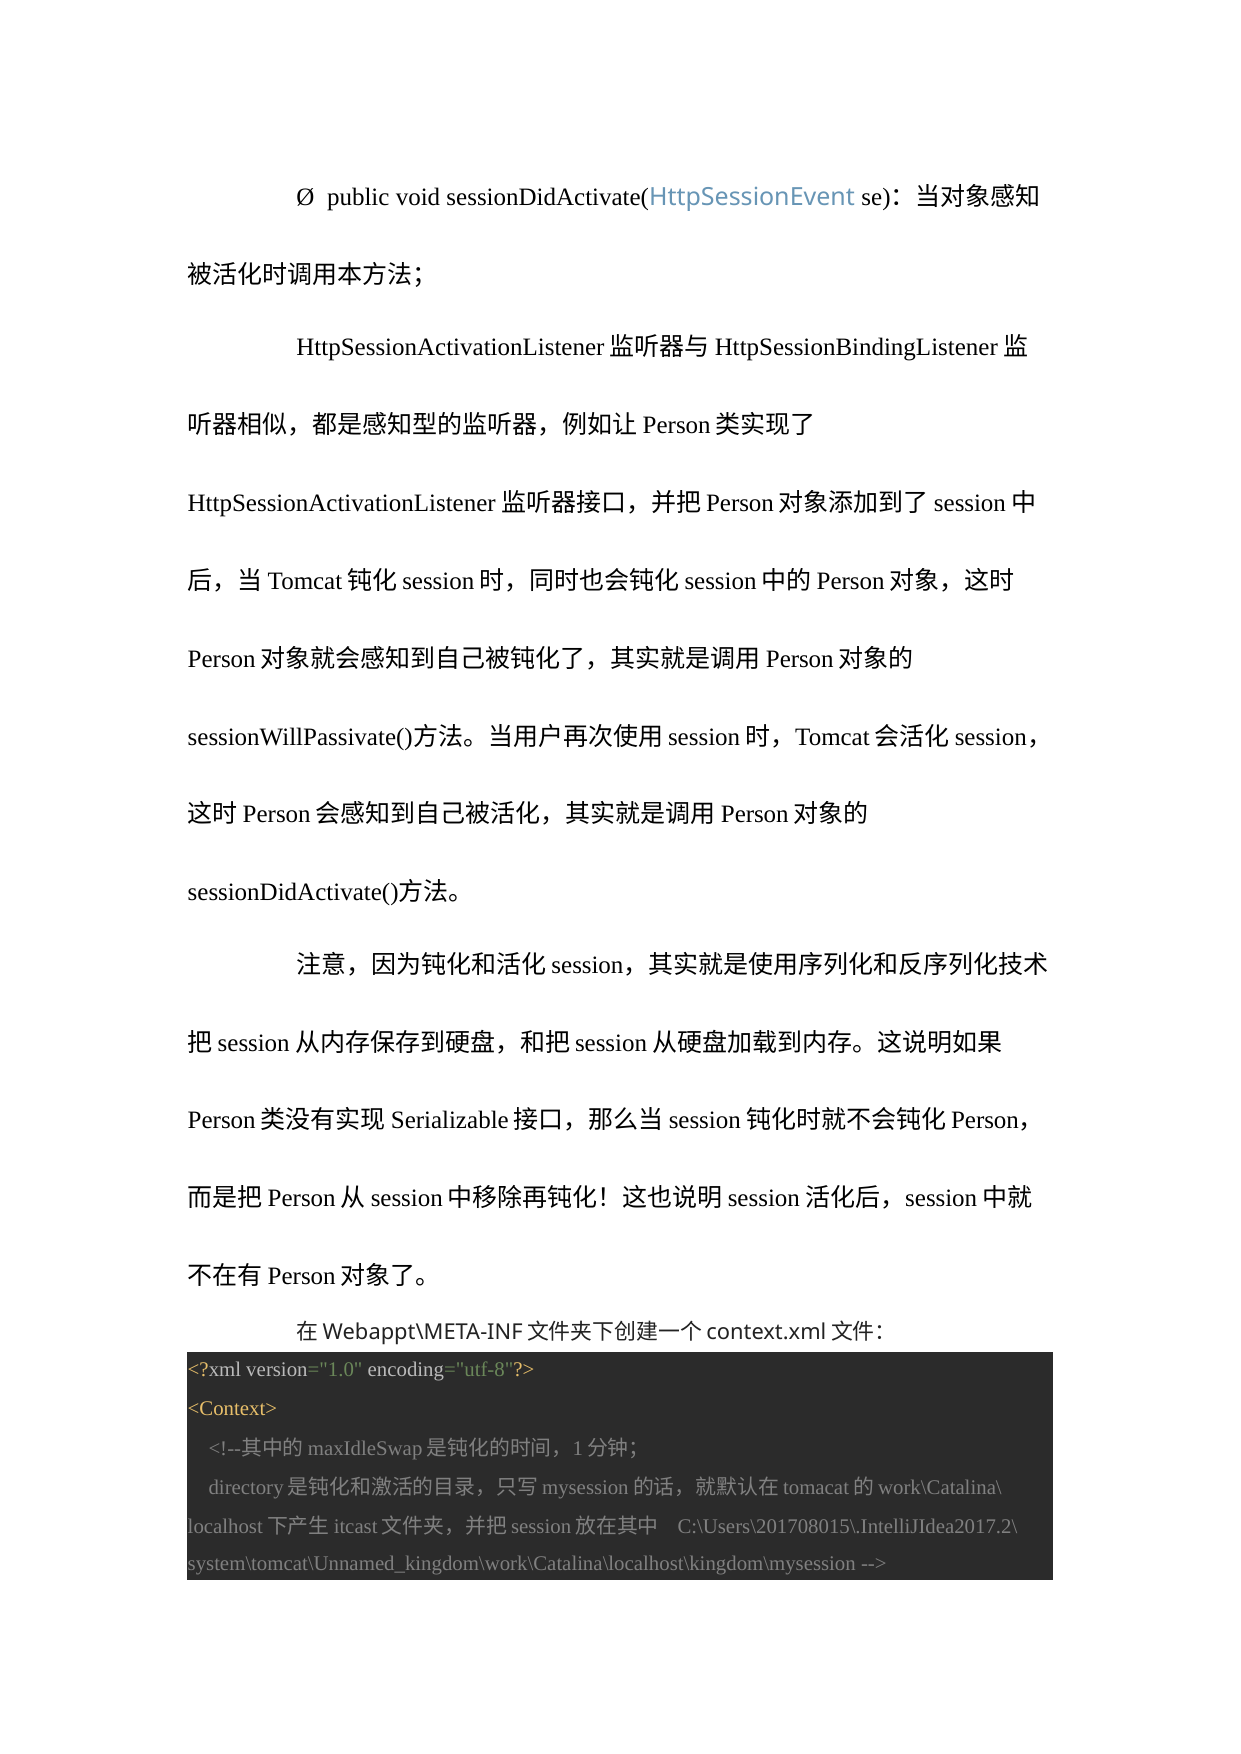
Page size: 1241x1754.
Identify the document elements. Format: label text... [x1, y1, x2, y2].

text HttpSessionActivationListener监听器与HttpSessionBindingListener监听器相似，都是感知型的监听器，例如让Person类实现了HttpSessionActivationListener监听器接口，并把Person对象添加到了session中后，当Tomcat钝化session时，同时也会钝化session中的Person对象，这时Person对象就会感知到自己被钝化了，其实就是调用Person对象的sessionWillPassivate()方法。当用户再次使用session时，Tomcat会活化session，这时Person会感知到自己被活化，其实就是调用Person对象的sessionDidActivate()方法。 [187, 312, 1053, 922]
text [187, 1352, 1053, 1580]
text 在Webappt\META-INF文件夹下创建一个context.xml文件： [187, 1313, 1053, 1346]
text Ø public void sessionDidActivate(HttpSessionEvent se)：当对象感知被活化时调用本方法； [187, 162, 1053, 305]
text 注意，因为钝化和活化session，其实就是使用序列化和反序列化技术把session从内存保存到硬盘，和把session从硬盘加载到内存。这说明如果Person类没有实现Serializable接口，那么当session钝化时就不会钝化Person，而是把Person从session中移除再钝化！这也说明session活化后，session中就不在有Person对象了。 [187, 930, 1053, 1306]
